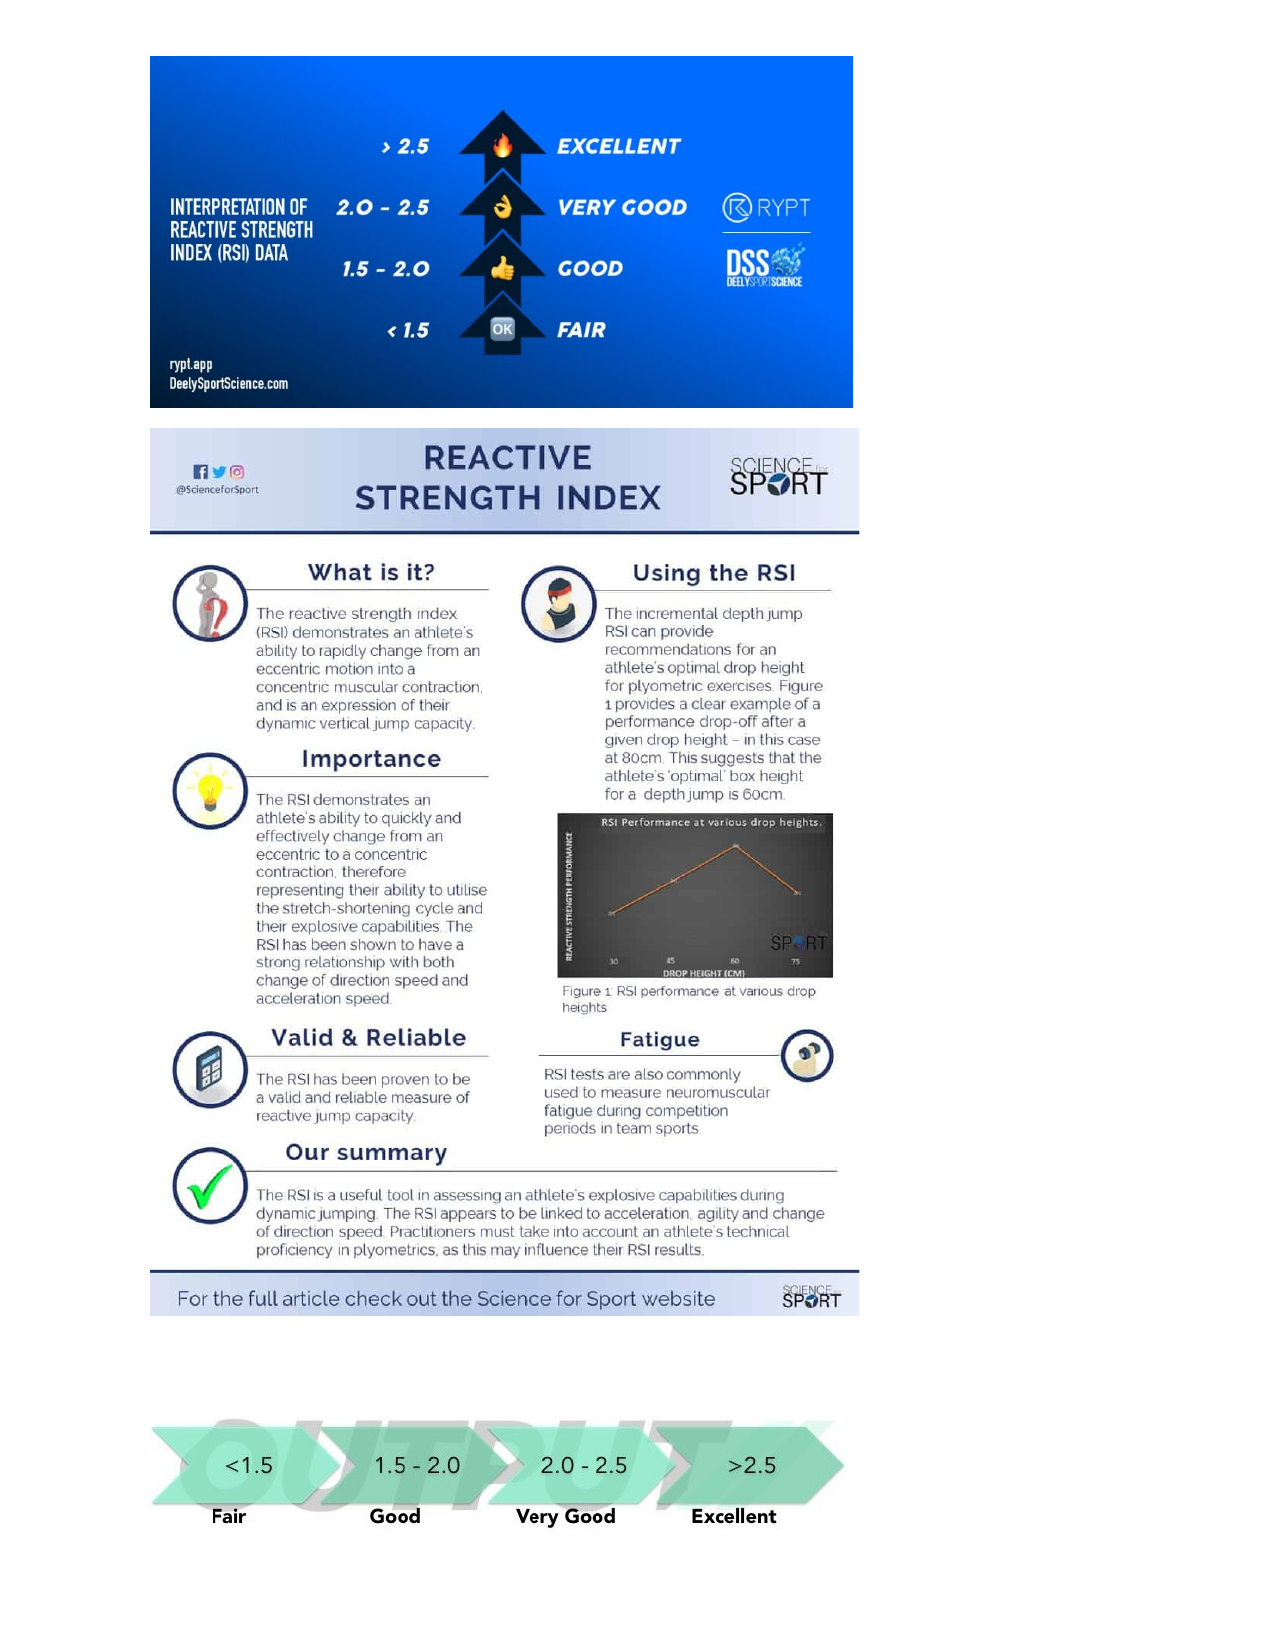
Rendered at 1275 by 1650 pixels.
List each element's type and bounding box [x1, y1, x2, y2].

picture [150, 56, 854, 408]
picture [150, 428, 860, 1316]
picture [150, 1388, 851, 1543]
